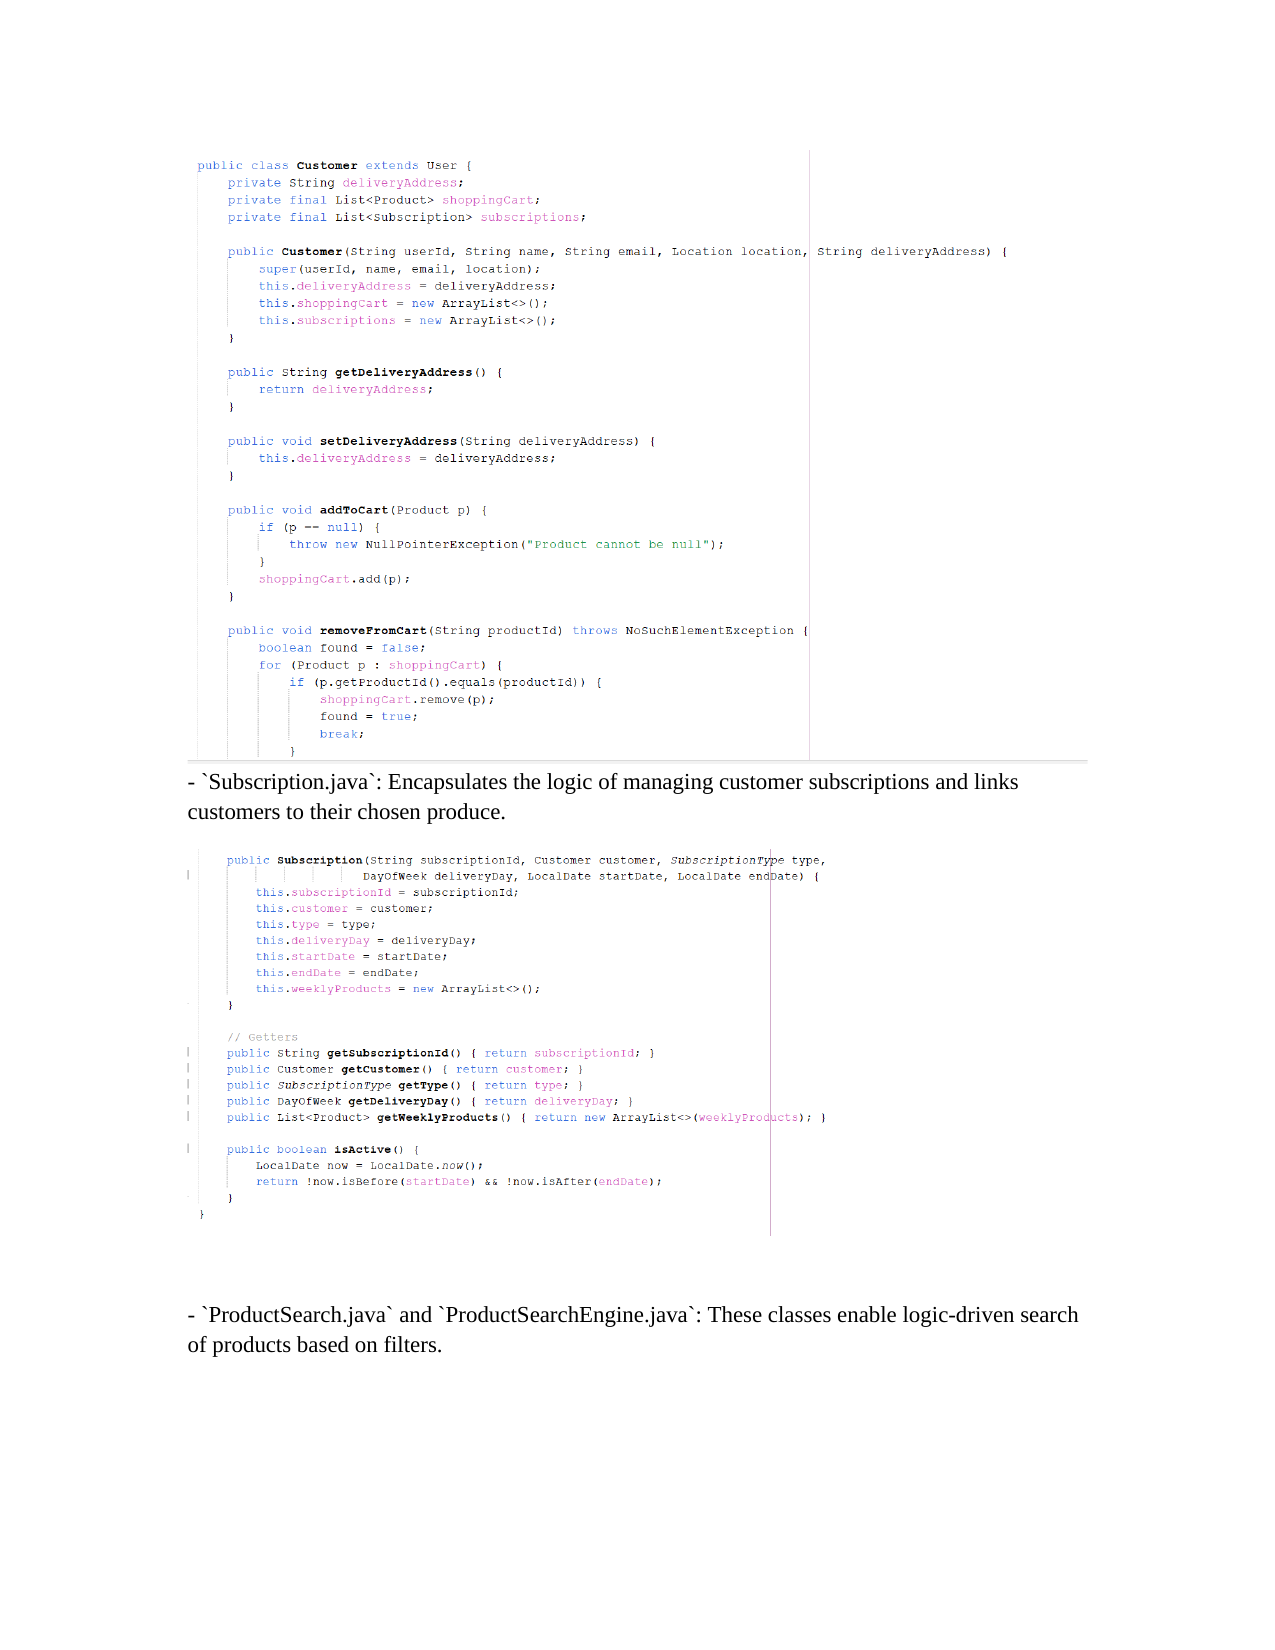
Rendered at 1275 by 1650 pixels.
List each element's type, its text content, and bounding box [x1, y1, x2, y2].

text - `ProductSearch.java` and `ProductSearchEngine.java`: These classes enable logic-driven search of products based on filters. [187, 1271, 1087, 1357]
text - `Subscription.java`: Encapsulates the logic of managing customer subscriptions and links customers to their chosen produce. [187, 764, 1087, 824]
picture [187, 150, 1088, 764]
picture [187, 849, 1088, 1246]
